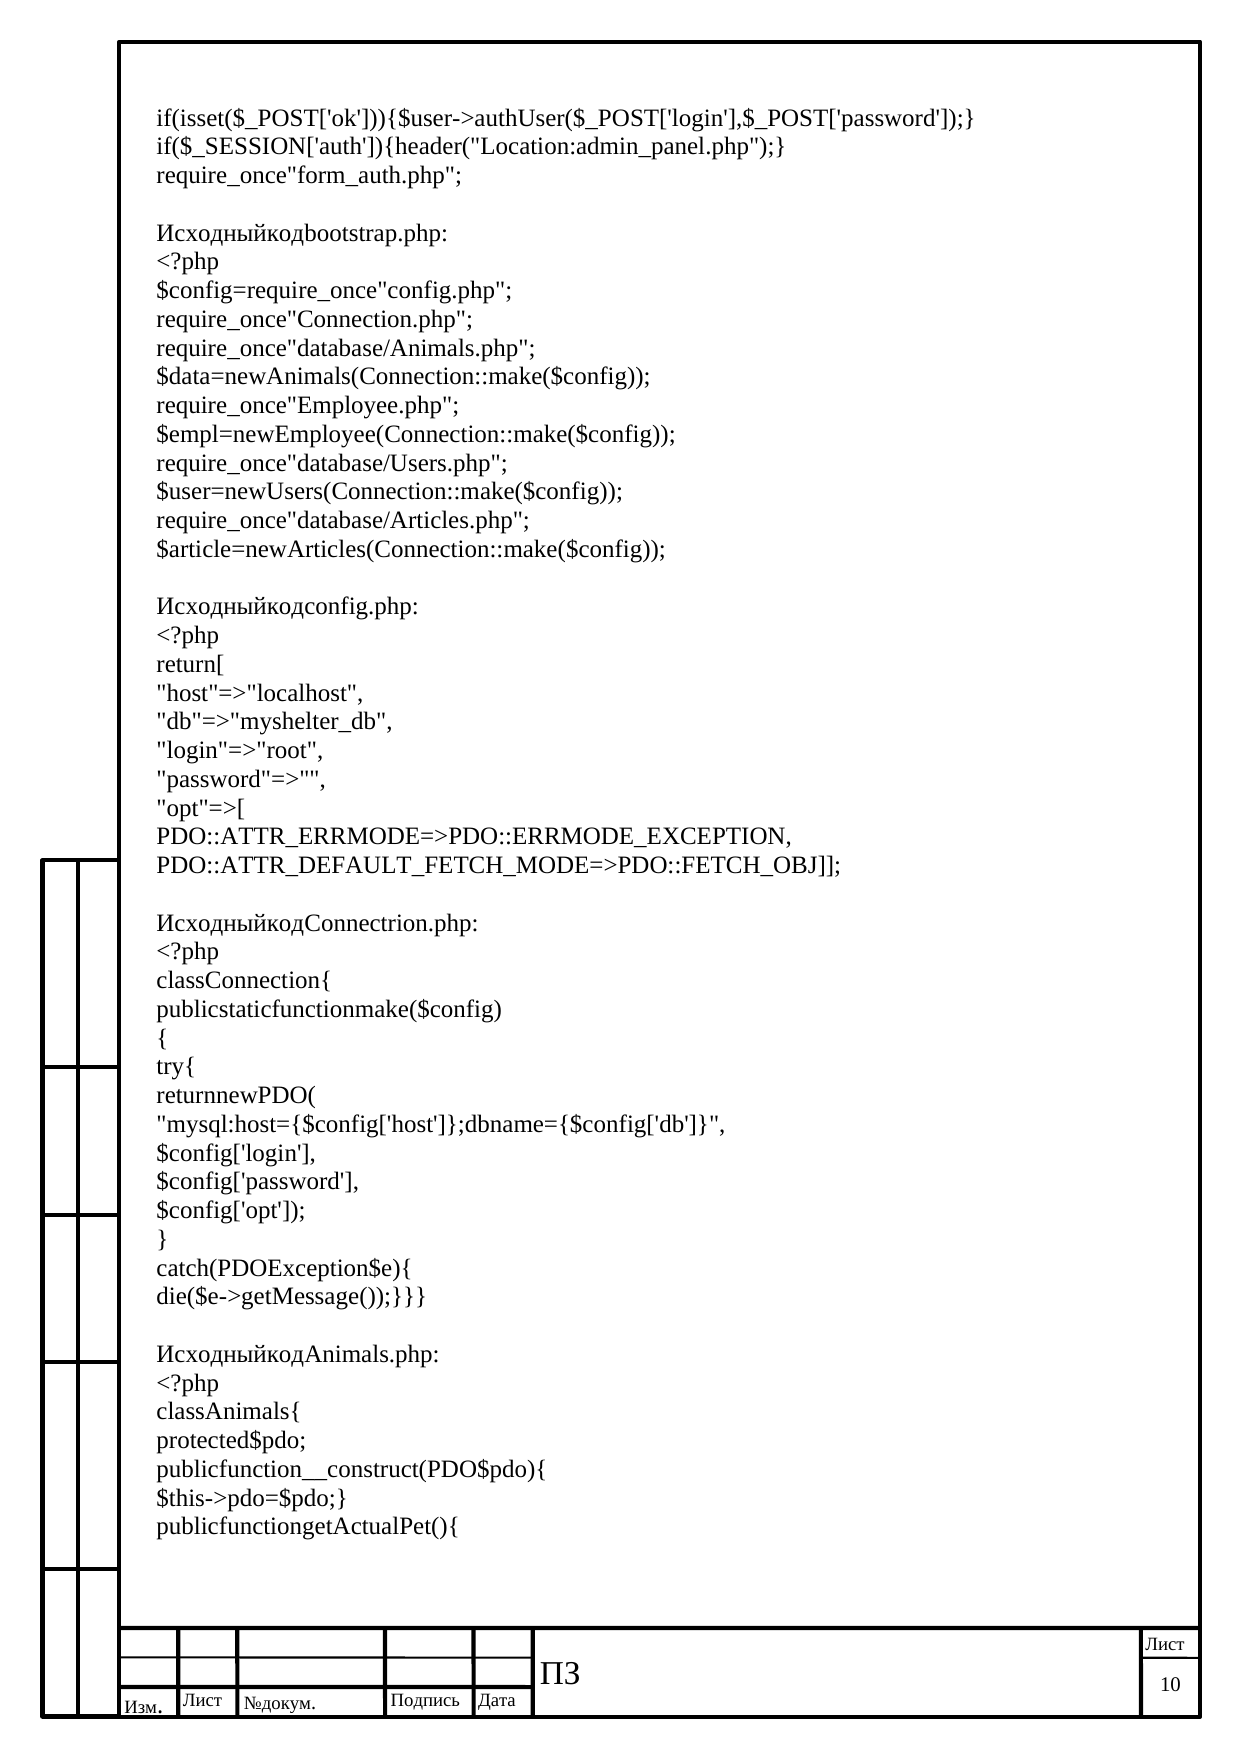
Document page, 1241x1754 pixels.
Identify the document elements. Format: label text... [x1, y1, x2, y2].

text protected$pdo; [156, 1425, 1178, 1454]
text $this->pdo=$pdo;} [156, 1483, 1178, 1511]
text catch(PDOException$e){ [156, 1253, 1178, 1281]
text classAnimals{ [156, 1396, 1178, 1425]
text require_once"Connection.php"; [156, 304, 1178, 333]
text PDO::ATTR_DEFAULT_FETCH_MODE=>PDO::FETCH_OBJ]]; [156, 850, 1178, 879]
text "db"=>"myshelter_db", [156, 706, 1178, 735]
text returnnewPDO( [156, 1080, 1178, 1109]
text classConnection{ [156, 965, 1178, 994]
text ИсходныйкодConnectrion.php: [156, 908, 1178, 936]
text if($_SESSION['auth']){header("Location:admin_panel.php");} [156, 131, 1178, 160]
text $config['opt']); [156, 1195, 1178, 1224]
text require_once"database/Users.php"; [156, 448, 1178, 476]
text publicfunction__construct(PDO$pdo){ [156, 1454, 1178, 1483]
text $article=newArticles(Connection::make($config)); [156, 534, 1178, 563]
text <?php [156, 246, 1178, 275]
text require_once"form_auth.php"; [156, 160, 1178, 189]
text "opt"=>[ [156, 793, 1178, 821]
text Исходныйкодconfig.php: [156, 591, 1178, 620]
text $user=newUsers(Connection::make($config)); [156, 476, 1178, 505]
text "login"=>"root", [156, 735, 1178, 764]
text <?php [156, 1368, 1178, 1396]
text try{ [156, 1051, 1178, 1080]
text publicstaticfunctionmake($config) [156, 994, 1178, 1023]
text <?php [156, 936, 1178, 965]
text "mysql:host={$config['host']};dbname={$config['db']}", [156, 1109, 1178, 1138]
text publicfunctiongetActualPet(){ [156, 1511, 1178, 1540]
text die($e->getMessage());}}} [156, 1281, 1178, 1310]
text $data=newAnimals(Connection::make($config)); [156, 361, 1178, 390]
text <?php [156, 620, 1178, 649]
text ИсходныйкодAnimals.php: [156, 1339, 1178, 1368]
text return[ [156, 649, 1178, 678]
text $config['login'], [156, 1138, 1178, 1166]
text PDO::ATTR_ERRMODE=>PDO::ERRMODE_EXCEPTION, [156, 821, 1178, 850]
text $config['password'], [156, 1166, 1178, 1195]
text require_once"Employee.php"; [156, 390, 1178, 419]
text require_once"database/Articles.php"; [156, 505, 1178, 534]
text require_once"database/Animals.php"; [156, 333, 1178, 361]
text "host"=>"localhost", [156, 678, 1178, 706]
text { [156, 1023, 1178, 1051]
text if(isset($_POST['ok'])){$user->authUser($_POST['login'],$_POST['password']);} [156, 103, 1178, 131]
text } [156, 1224, 1178, 1253]
text Исходныйкодbootstrap.php: [156, 218, 1178, 246]
text $config=require_once"config.php"; [156, 275, 1178, 304]
text "password"=>"", [156, 764, 1178, 793]
text $empl=newEmployee(Connection::make($config)); [156, 419, 1178, 448]
